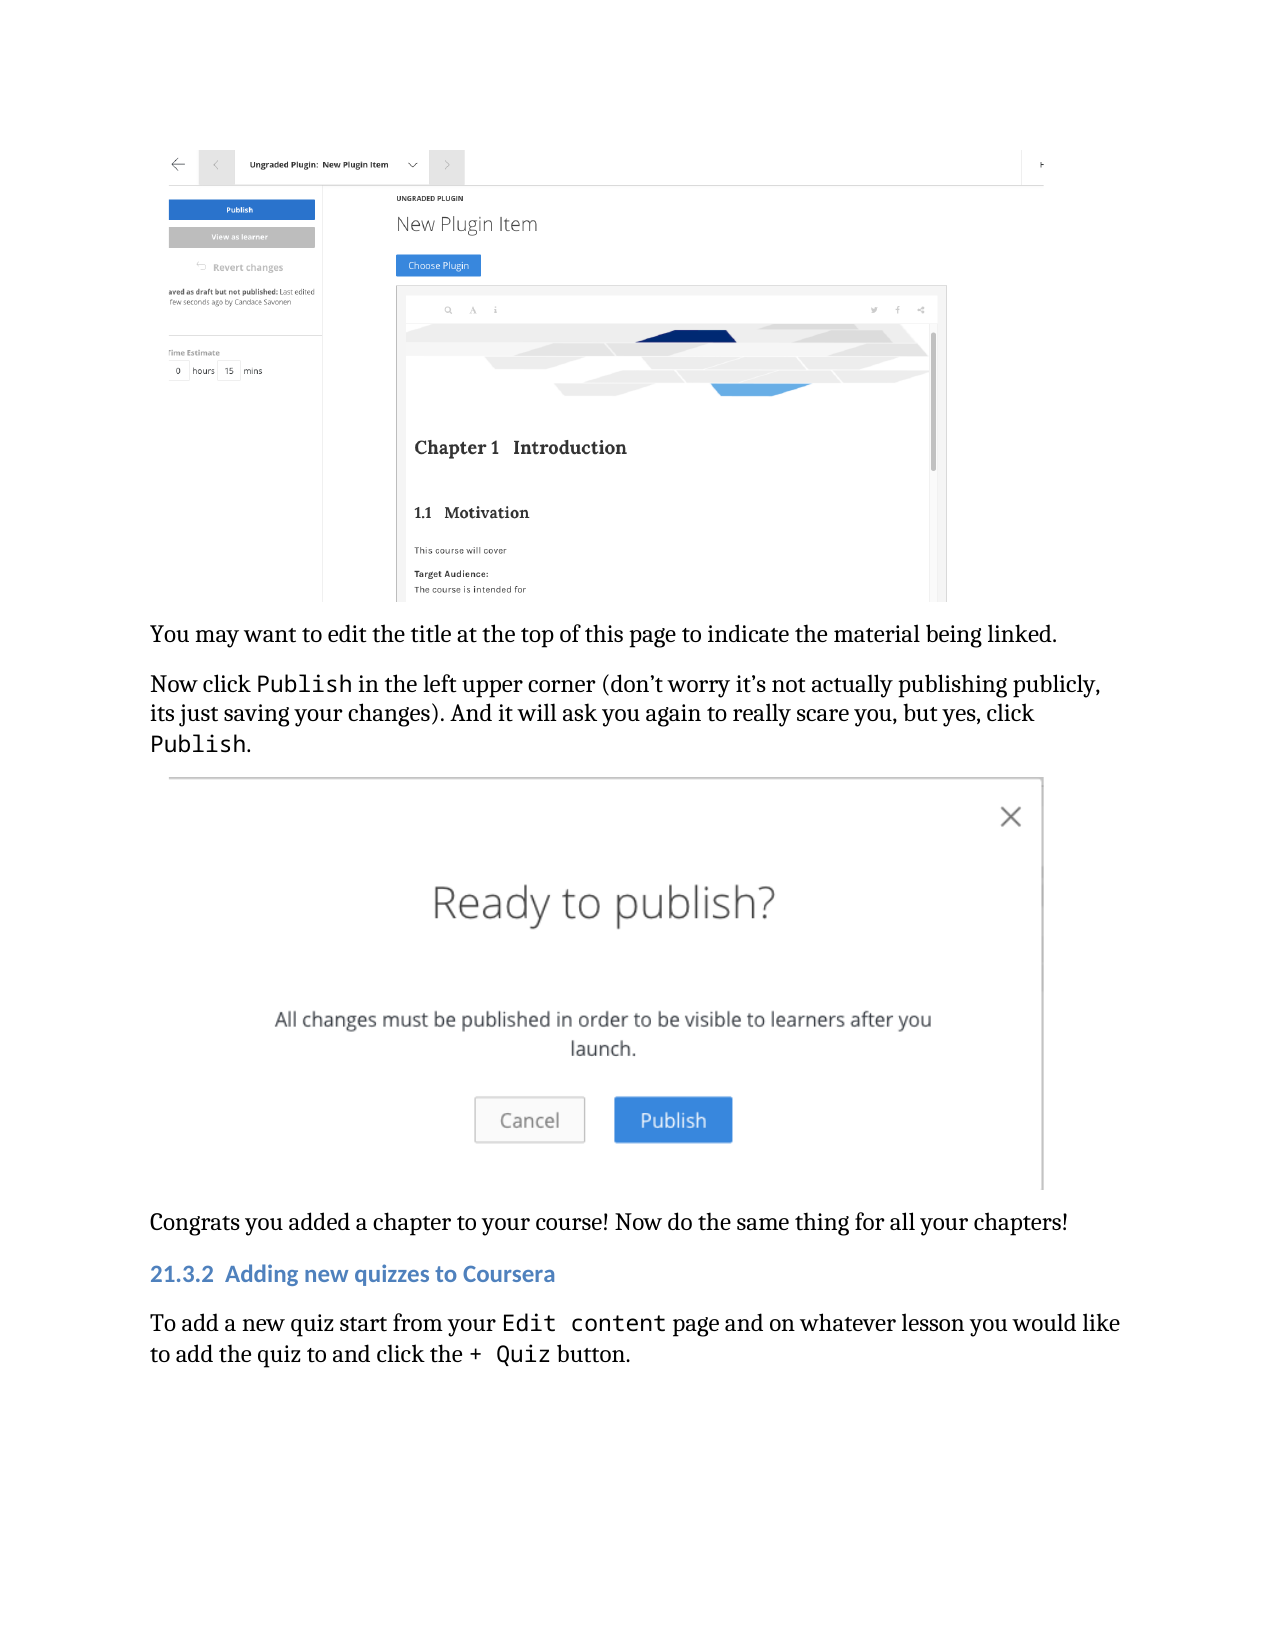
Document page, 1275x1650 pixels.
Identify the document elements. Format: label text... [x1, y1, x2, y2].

picture [168, 777, 1044, 1190]
subtitle 21.3.2 Adding new quizzes to Coursera [150, 1258, 1125, 1288]
text You may want to edit the title at the top of this page to indicate the material being linked. [150, 620, 1125, 649]
text Congrats you added a chapter to your course! Now do the same thing for all your chapters! [150, 1208, 1125, 1237]
text To add a new quiz start from your Edit content page and on whatever lesson you would like to add the quiz to and click the + Quiz button. [150, 1307, 1125, 1369]
text Now click Publish in the left upper corner (don’t worry it’s not actually publishing publicly, its just saving your changes). And it will ask you again to really scare you, but yes, click Publish. [150, 667, 1125, 759]
picture [168, 150, 1044, 602]
